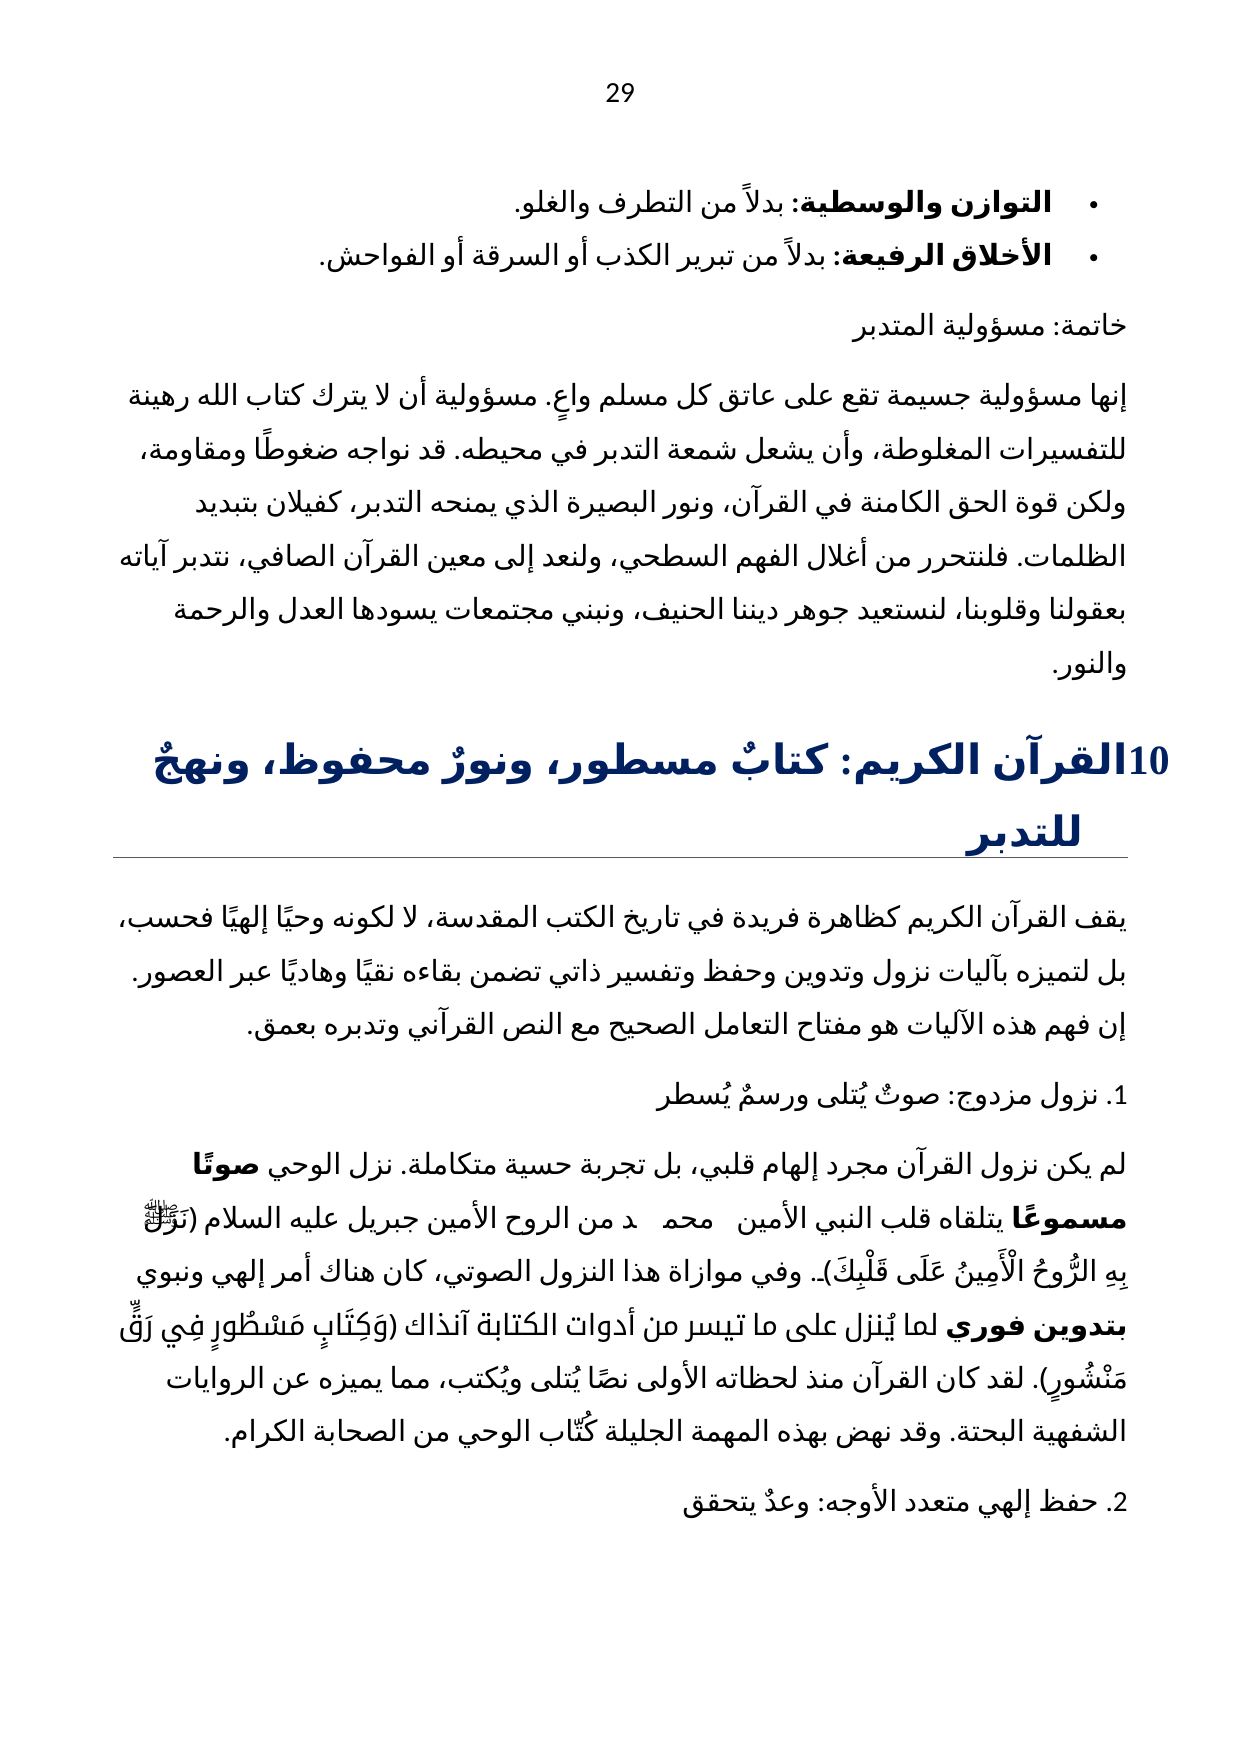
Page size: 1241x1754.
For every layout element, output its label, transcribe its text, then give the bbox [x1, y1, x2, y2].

text إنها مسؤولية جسيمة تقع على عاتق كل مسلم واعٍ. مسؤولية أن لا يترك كتاب الله رهينة للتفسيرات المغلوطة، وأن يشعل شمعة التدبر في محيطه. قد نواجه ضغوطًا ومقاومة، ولكن قوة الحق الكامنة في القرآن، ونور البصيرة الذي يمنحه التدبر، كفيلان بتبديد الظلمات. فلنتحرر من أغلال الفهم السطحي، ولنعد إلى معين القرآن الصافي، نتدبر آياته بعقولنا وقلوبنا، لنستعيد جوهر ديننا الحنيف، ونبني مجتمعات يسودها العدل والرحمة والنور. [112, 377, 1128, 680]
text 1. نزول مزدوج: صوتٌ يُتلى ورسمٌ يُسطر [112, 1076, 1128, 1112]
list التوازن والوسطية: بدلاً من التطرف والغلو. [112, 184, 1090, 219]
text يقف القرآن الكريم كظاهرة فريدة في تاريخ الكتب المقدسة، لا لكونه وحيًا إلهيًا فحسب، بل لتميزه بآليات نزول وتدوين وحفظ وتفسير ذاتي تضمن بقاءه نقيًا وهاديًا عبر العصور. إن فهم هذه الآليات هو مفتاح التعامل الصحيح مع النص القرآني وتدبره بعمق. [112, 899, 1128, 1042]
subtitle القرآن الكريم: كتابٌ مسطور، ونورٌ محفوظ، ونهجٌ للتدبر [112, 736, 1128, 858]
text 2. حفظ إلهي متعدد الأوجه: وعدٌ يتحقق [112, 1483, 1128, 1519]
text خاتمة: مسؤولية المتدبر [112, 307, 1128, 343]
list الأخلاق الرفيعة: بدلاً من تبرير الكذب أو السرقة أو الفواحش. [112, 237, 1090, 273]
text لم يكن نزول القرآن مجرد إلهام قلبي، بل تجربة حسية متكاملة. نزل الوحي صوتًا مسموعًا يتلقاه قلب النبي الأمين محمد ﷺ من الروح الأمين جبريل عليه السلام ﴿نَزَلَ بِهِ الرُّوحُ الْأَمِينُ عَلَى قَلْبِكَ﴾. وفي موازاة هذا النزول الصوتي، كان هناك أمر إلهي ونبوي بتدوين فوري لما يُنزل على ما تيسر من أدوات الكتابة آنذاك ﴿وَكِتَابٍ مَسْطُورٍ فِي رَقٍّ مَنْشُورٍ﴾. لقد كان القرآن منذ لحظاته الأولى نصًا يُتلى ويُكتب، مما يميزه عن الروايات الشفهية البحتة. وقد نهض بهذه المهمة الجليلة كُتّاب الوحي من الصحابة الكرام. [112, 1146, 1128, 1449]
